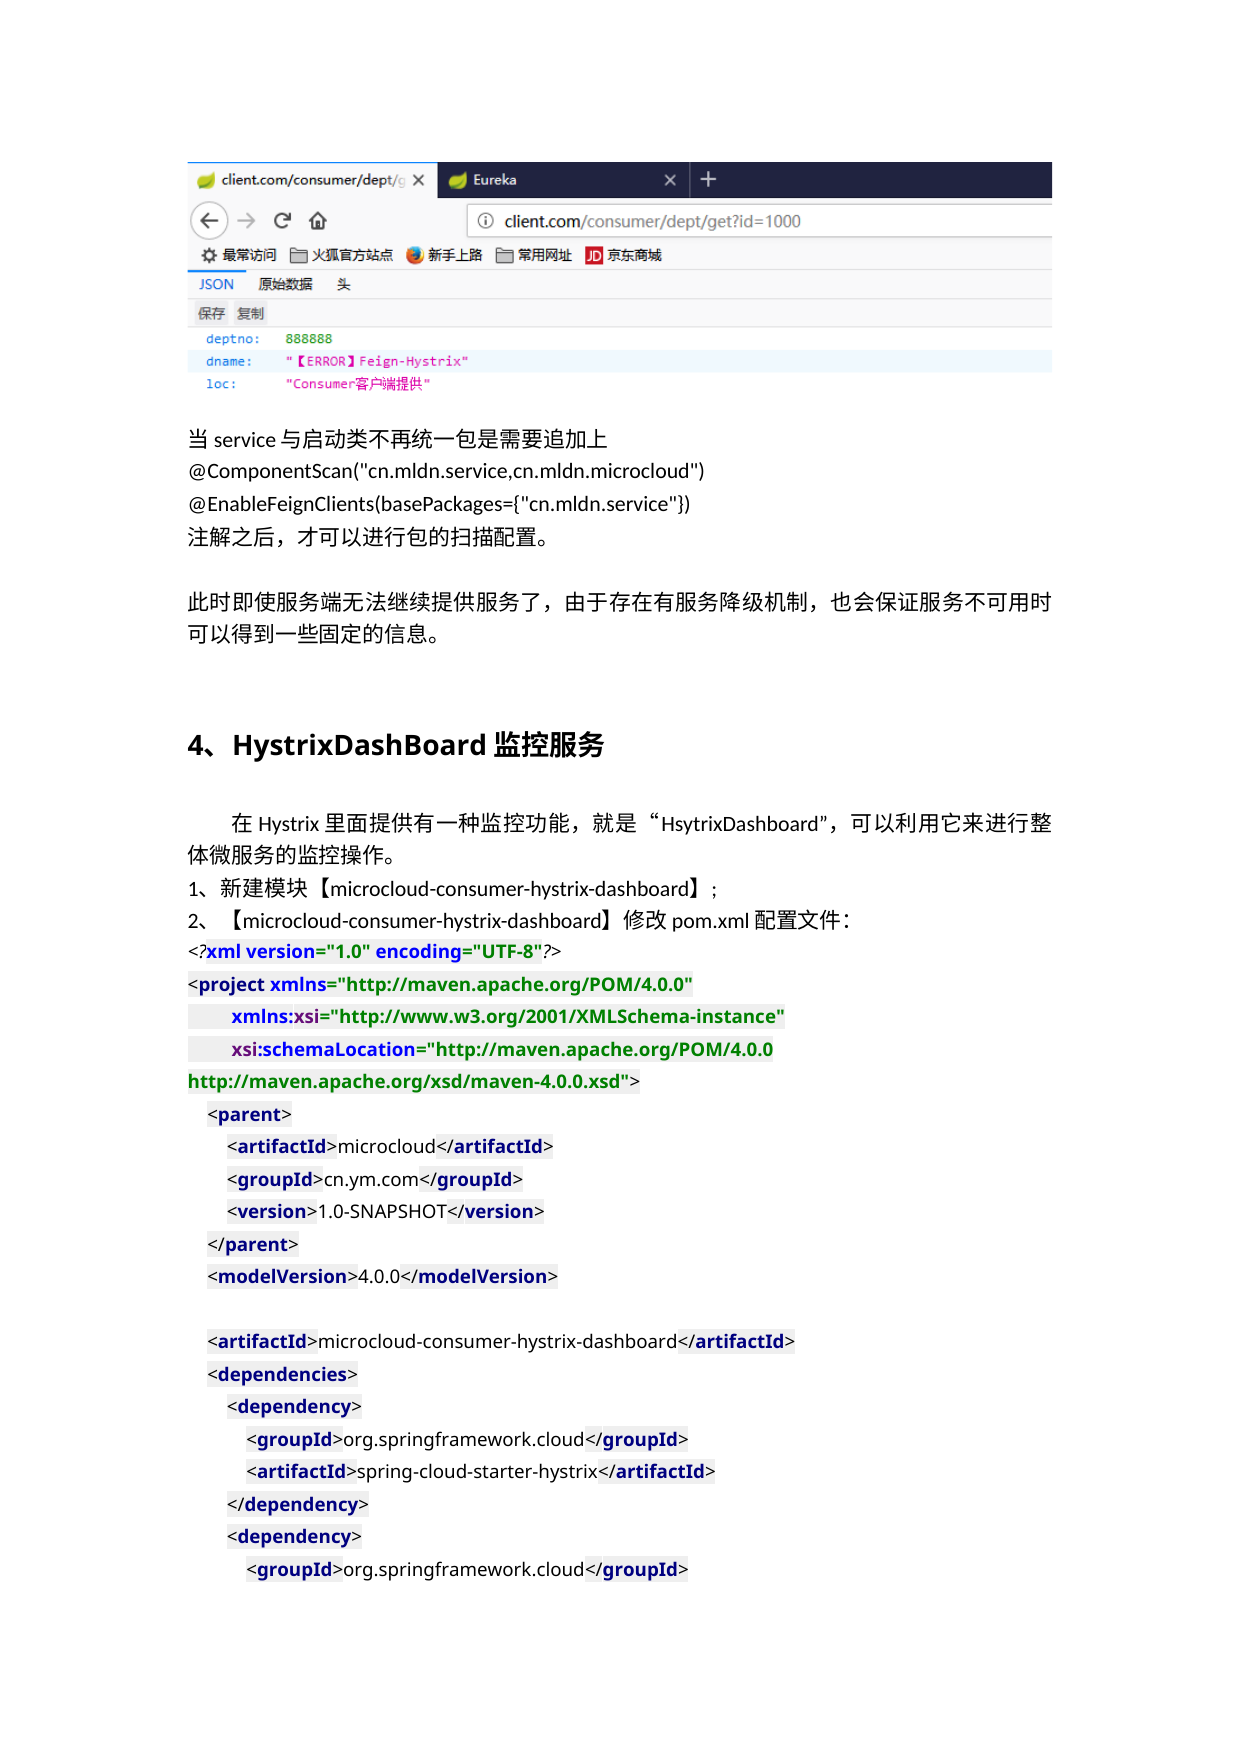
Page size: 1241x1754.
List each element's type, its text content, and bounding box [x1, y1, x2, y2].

list 新建模块【microcloud-consumer-hystrix-dashboard】; [187, 870, 1053, 903]
list @ComponentScan("cn.mldn.service,cn.mldn.microcloud") [187, 454, 1053, 487]
list @EnableFeignClients(basePackages={"cn.mldn.service"}) [187, 487, 1053, 519]
text 在Hystrix里面提供有一种监控功能，就是“HsytrixDashboard”，可以利用它来进行整体微服务的监控操作。 [187, 805, 1053, 870]
list 【microcloud-consumer-hystrix-dashboard】修改pom.xml配置文件： [187, 903, 1053, 935]
list 当service与启动类不再统一包是需要追加上 [187, 422, 1053, 454]
subtitle HystrixDashBoard监控服务 [187, 711, 1053, 776]
list 此时即使服务端无法继续提供服务了，由于存在有服务降级机制，也会保证服务不可用时可以得到一些固定的信息。 [187, 584, 1053, 649]
list 注解之后，才可以进行包的扫描配置。 [187, 519, 1053, 552]
picture [187, 162, 1053, 422]
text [187, 935, 1053, 1585]
